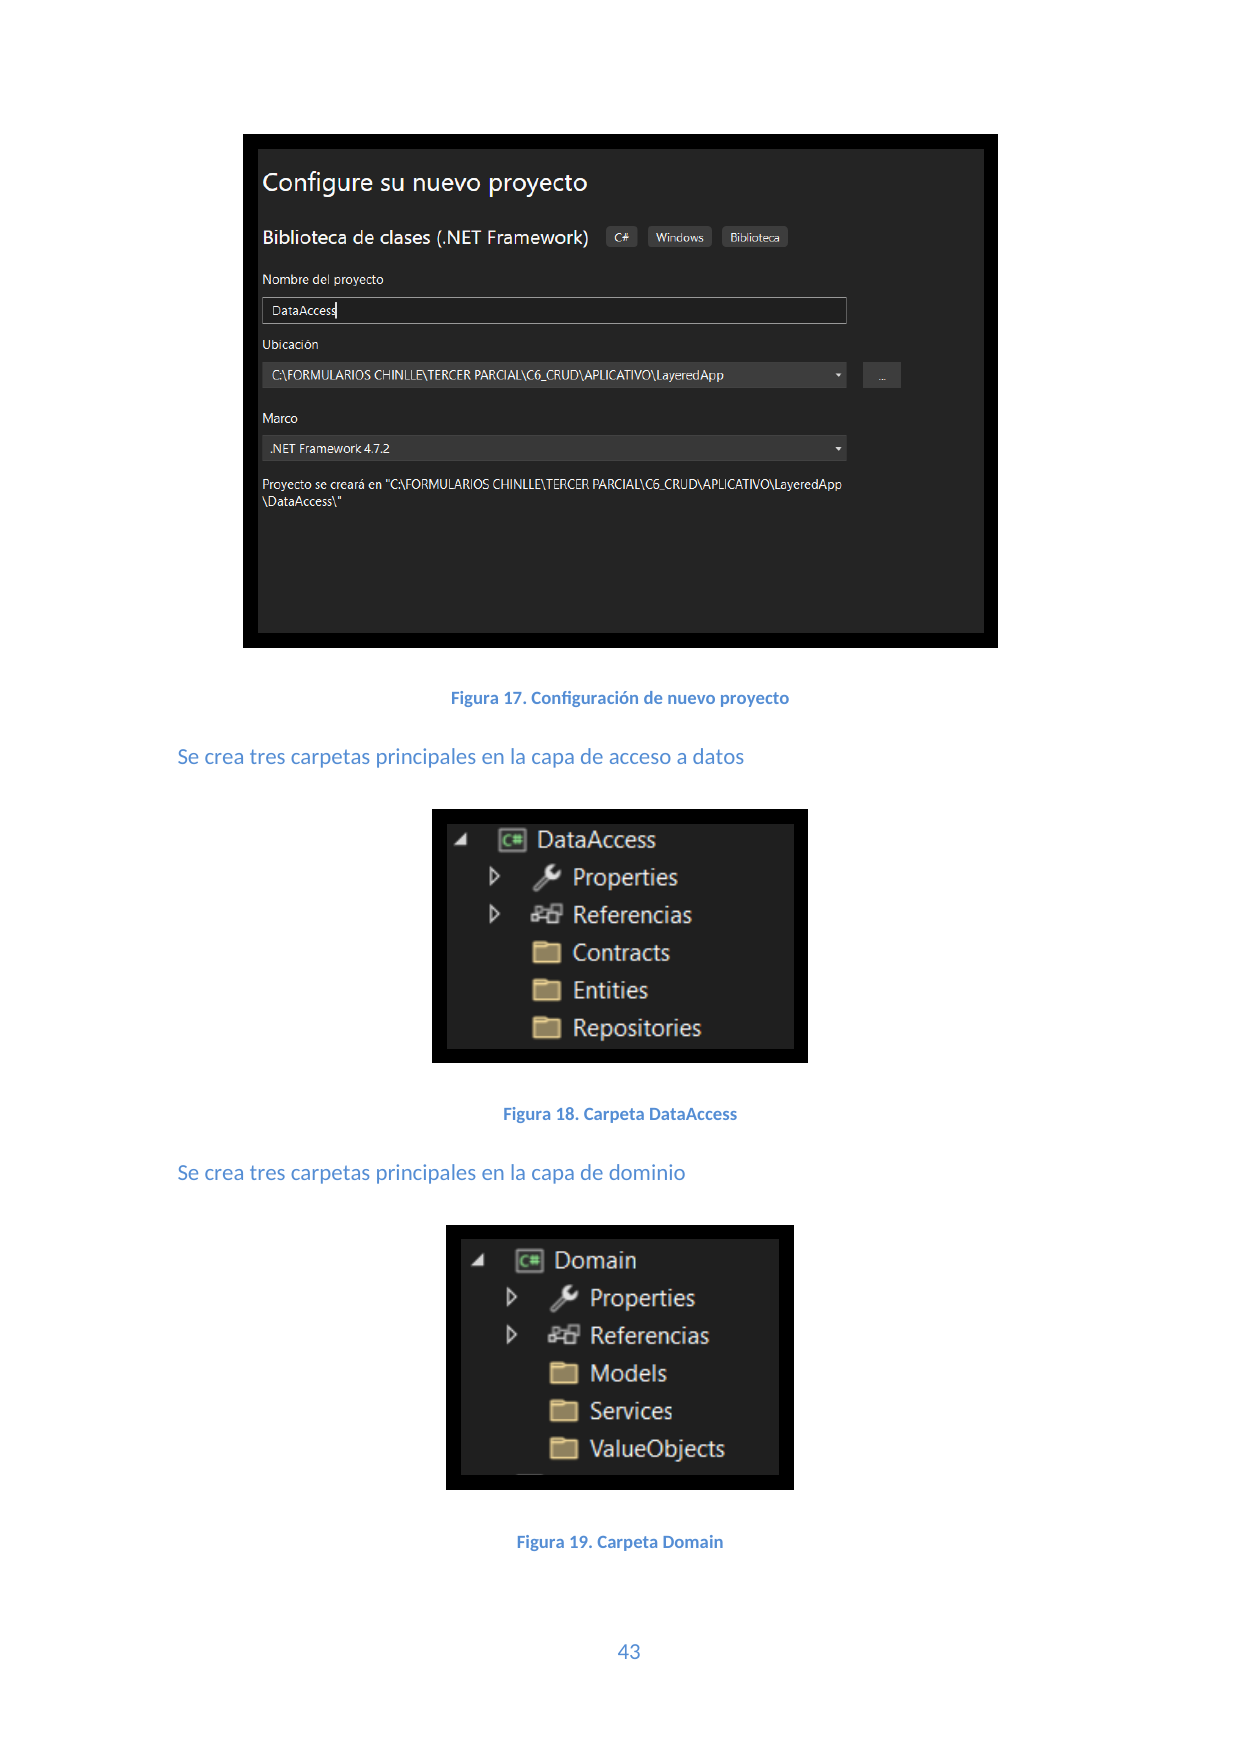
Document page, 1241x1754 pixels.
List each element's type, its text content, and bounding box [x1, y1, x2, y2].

picture [447, 824, 794, 1049]
picture [461, 1239, 779, 1475]
picture [258, 149, 984, 633]
text Se crea tres carpetas principales en la capa de dominio [177, 1158, 1063, 1186]
text Se crea tres carpetas principales en la capa de acceso a datos [177, 742, 1063, 770]
text Figura 19. Carpeta Domain [177, 1530, 1063, 1553]
text Figura 17. Configuración de nuevo proyecto [177, 686, 1063, 709]
text Figura 18. Carpeta DataAccess [177, 1102, 1063, 1125]
